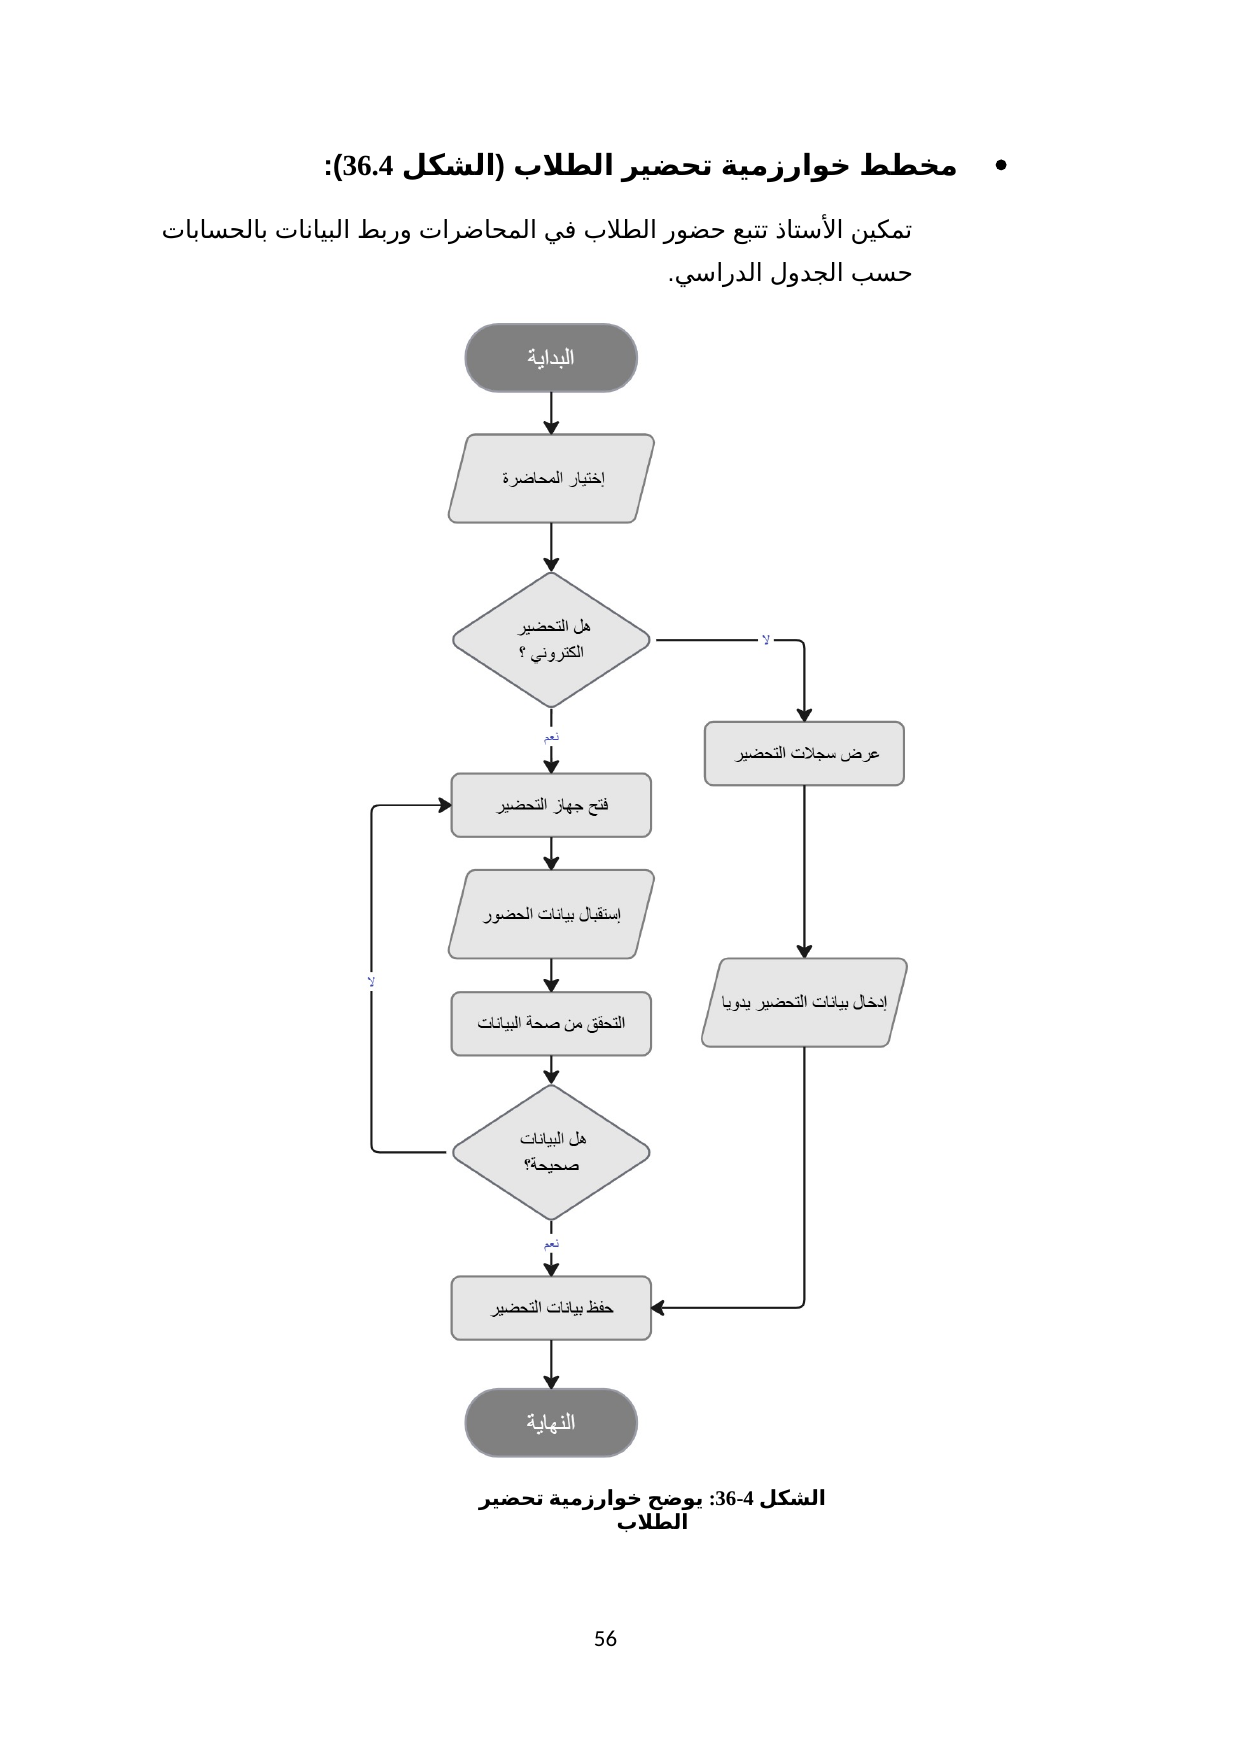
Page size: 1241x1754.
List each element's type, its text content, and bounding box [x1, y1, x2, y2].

list مخطط خوارزمية تحضير الطلاب (الشكل 36.4): [148, 148, 996, 181]
picture [351, 317, 913, 1461]
text تمكين الأستاذ تتبع حضور الطلاب في المحاضرات وربط البيانات بالحسابات حسب الجدول الدراسي. [148, 215, 913, 287]
